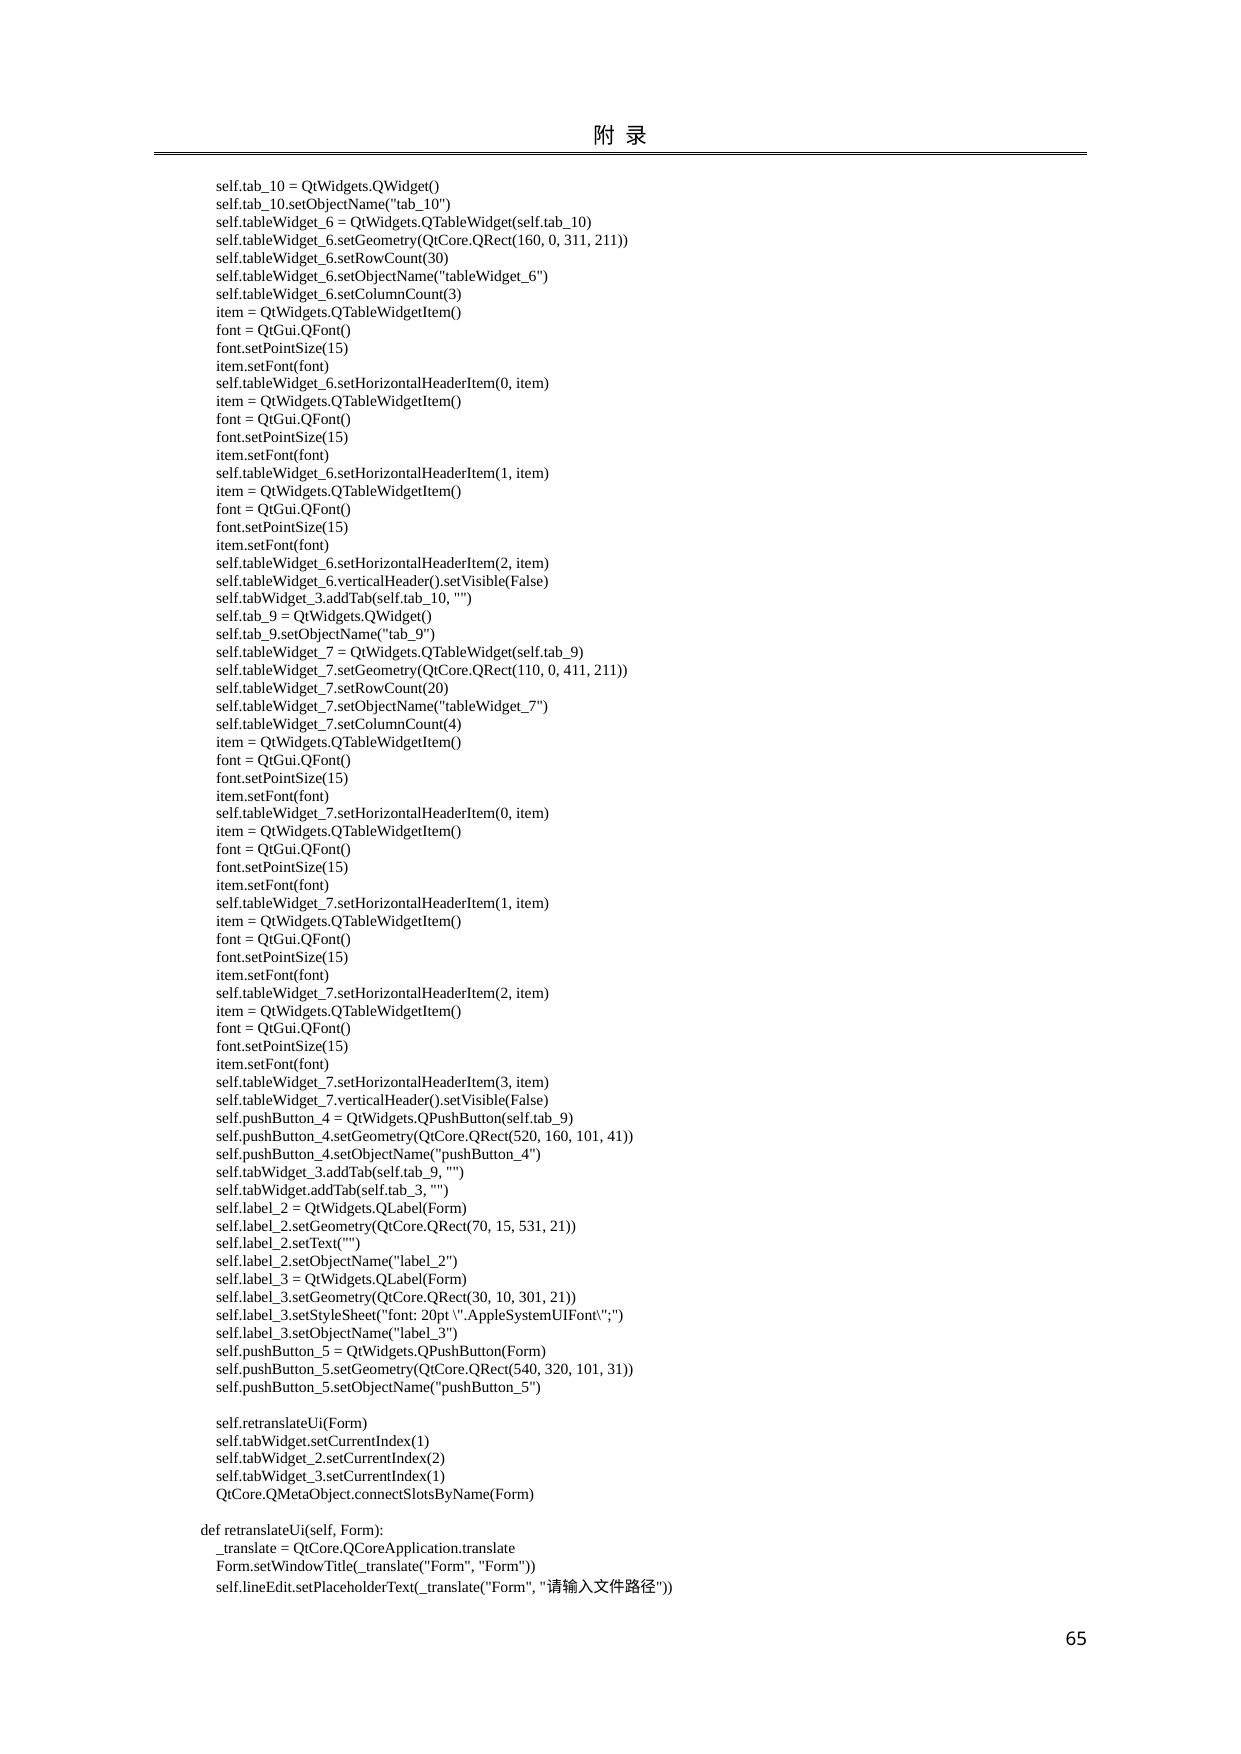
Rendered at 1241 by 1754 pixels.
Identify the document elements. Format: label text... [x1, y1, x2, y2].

text self.tableWidget_6.verticalHeader().setVisible(False) [153, 571, 1087, 589]
text self.pushButton_5.setObjectName("pushButton_5") [153, 1378, 1087, 1396]
text self.tableWidget_7.setHorizontalHeaderItem(1, item) [153, 894, 1087, 912]
text item.setFont(font) [153, 356, 1087, 374]
text self.label_2.setObjectName("label_2") [153, 1252, 1087, 1270]
text self.tableWidget_6.setHorizontalHeaderItem(1, item) [153, 464, 1087, 482]
text self.tableWidget_6 = QtWidgets.QTableWidget(self.tab_10) [153, 213, 1087, 231]
text self.pushButton_5 = QtWidgets.QPushButton(Form) [153, 1342, 1087, 1360]
text self.label_3.setObjectName("label_3") [153, 1324, 1087, 1342]
text self.pushButton_4 = QtWidgets.QPushButton(self.tab_9) [153, 1109, 1087, 1127]
text self.tableWidget_6.setHorizontalHeaderItem(2, item) [153, 553, 1087, 571]
text font = QtGui.QFont() [153, 500, 1087, 518]
text def retranslateUi(self, Form): [153, 1521, 1087, 1539]
text font.setPointSize(15) [153, 858, 1087, 876]
text self.tableWidget_6.setGeometry(QtCore.QRect(160, 0, 311, 211)) [153, 231, 1087, 249]
text item.setFont(font) [153, 1055, 1087, 1073]
text self.tableWidget_7.setObjectName("tableWidget_7") [153, 697, 1087, 715]
text item = QtWidgets.QTableWidgetItem() [153, 733, 1087, 751]
text font = QtGui.QFont() [153, 930, 1087, 948]
text item.setFont(font) [153, 876, 1087, 894]
text item.setFont(font) [153, 536, 1087, 553]
text font.setPointSize(15) [153, 338, 1087, 356]
text item = QtWidgets.QTableWidgetItem() [153, 482, 1087, 500]
text item = QtWidgets.QTableWidgetItem() [153, 912, 1087, 930]
text self.tableWidget_6.setRowCount(30) [153, 249, 1087, 267]
text self.tableWidget_6.setColumnCount(3) [153, 285, 1087, 303]
text font = QtGui.QFont() [153, 410, 1087, 428]
text self.tabWidget_3.setCurrentIndex(1) [153, 1467, 1087, 1485]
text self.pushButton_4.setObjectName("pushButton_4") [153, 1145, 1087, 1163]
text item = QtWidgets.QTableWidgetItem() [153, 392, 1087, 410]
text _translate = QtCore.QCoreApplication.translate [153, 1539, 1087, 1557]
text item.setFont(font) [153, 786, 1087, 804]
text font.setPointSize(15) [153, 428, 1087, 446]
text self.tab_10 = QtWidgets.QWidget() [153, 177, 1087, 195]
text self.pushButton_4.setGeometry(QtCore.QRect(520, 160, 101, 41)) [153, 1127, 1087, 1145]
text self.tabWidget.addTab(self.tab_3, "") [153, 1181, 1087, 1198]
text item = QtWidgets.QTableWidgetItem() [153, 303, 1087, 321]
text self.label_3 = QtWidgets.QLabel(Form) [153, 1270, 1087, 1288]
text self.lineEdit.setPlaceholderText(_translate("Form", "请输入文件路径")) [153, 1575, 1087, 1597]
text self.tableWidget_7.setGeometry(QtCore.QRect(110, 0, 411, 211)) [153, 661, 1087, 679]
text font = QtGui.QFont() [153, 321, 1087, 338]
text self.tableWidget_7 = QtWidgets.QTableWidget(self.tab_9) [153, 643, 1087, 661]
text item = QtWidgets.QTableWidgetItem() [153, 1001, 1087, 1019]
text font.setPointSize(15) [153, 1037, 1087, 1055]
text font = QtGui.QFont() [153, 840, 1087, 858]
text self.tabWidget.setCurrentIndex(1) [153, 1431, 1087, 1449]
text self.tableWidget_7.setHorizontalHeaderItem(2, item) [153, 983, 1087, 1001]
text self.tabWidget_3.addTab(self.tab_9, "") [153, 1163, 1087, 1181]
text self.label_2 = QtWidgets.QLabel(Form) [153, 1198, 1087, 1216]
text item.setFont(font) [153, 446, 1087, 464]
text font.setPointSize(15) [153, 948, 1087, 966]
text self.tableWidget_6.setObjectName("tableWidget_6") [153, 267, 1087, 285]
text QtCore.QMetaObject.connectSlotsByName(Form) [153, 1485, 1087, 1503]
text self.tableWidget_7.verticalHeader().setVisible(False) [153, 1091, 1087, 1109]
text self.tableWidget_6.setHorizontalHeaderItem(0, item) [153, 374, 1087, 392]
text font.setPointSize(15) [153, 518, 1087, 536]
text self.tab_9.setObjectName("tab_9") [153, 625, 1087, 643]
text self.tableWidget_7.setHorizontalHeaderItem(0, item) [153, 804, 1087, 822]
text self.tabWidget_2.setCurrentIndex(2) [153, 1449, 1087, 1467]
text self.label_3.setGeometry(QtCore.QRect(30, 10, 301, 21)) [153, 1288, 1087, 1306]
text font = QtGui.QFont() [153, 1019, 1087, 1037]
text self.label_3.setStyleSheet("font: 20pt \".AppleSystemUIFont\";") [153, 1306, 1087, 1324]
text Form.setWindowTitle(_translate("Form", "Form")) [153, 1557, 1087, 1575]
text font = QtGui.QFont() [153, 751, 1087, 768]
text self.retranslateUi(Form) [153, 1413, 1087, 1431]
text item = QtWidgets.QTableWidgetItem() [153, 822, 1087, 840]
text self.label_2.setText("") [153, 1234, 1087, 1252]
text item.setFont(font) [153, 966, 1087, 983]
text self.tableWidget_7.setColumnCount(4) [153, 715, 1087, 733]
text self.label_2.setGeometry(QtCore.QRect(70, 15, 531, 21)) [153, 1216, 1087, 1234]
text font.setPointSize(15) [153, 768, 1087, 786]
text self.tab_10.setObjectName("tab_10") [153, 195, 1087, 213]
text self.tabWidget_3.addTab(self.tab_10, "") [153, 589, 1087, 607]
text self.tableWidget_7.setHorizontalHeaderItem(3, item) [153, 1073, 1087, 1091]
text self.pushButton_5.setGeometry(QtCore.QRect(540, 320, 101, 31)) [153, 1360, 1087, 1378]
text self.tableWidget_7.setRowCount(20) [153, 679, 1087, 697]
text self.tab_9 = QtWidgets.QWidget() [153, 607, 1087, 625]
